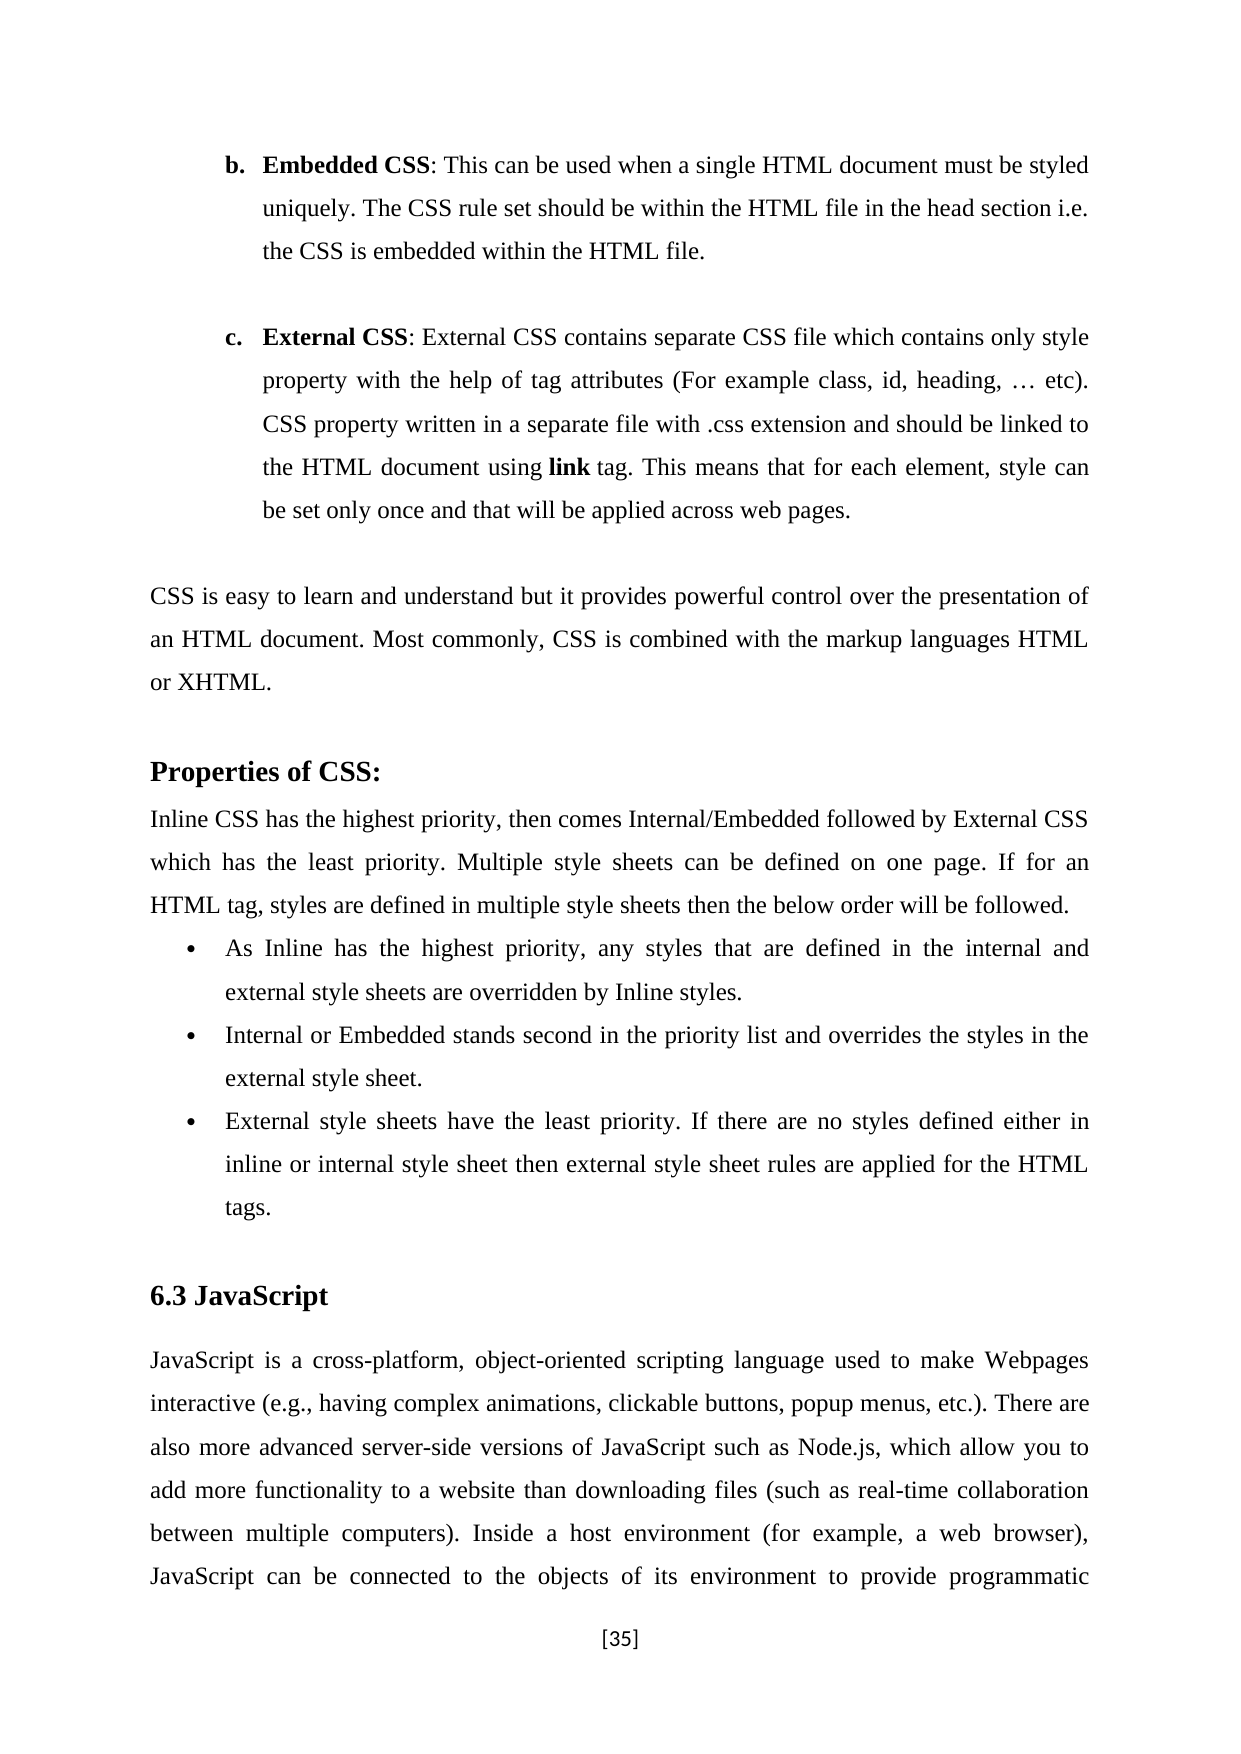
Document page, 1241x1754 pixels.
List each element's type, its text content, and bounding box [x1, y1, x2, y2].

text Properties of CSS: [150, 754, 1090, 787]
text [150, 1345, 1090, 1590]
list Internal or Embedded stands second in the priority list and overrides the styles in the external style sheet. [187, 1020, 1090, 1092]
list External style sheets have the least priority. If there are no styles defined either in inline or internal style sheet then external style sheet rules are applied for the HTML tags. [187, 1106, 1090, 1221]
list External CSS: External CSS contains separate CSS file which contains only style property with the help of tag attributes (For example class, id, heading, … etc). CSS property written in a separate file with .css extension and should be linked to the HTML document using link tag. This means that for each element, style can be set only once and that will be applied across web pages. [225, 322, 1090, 524]
list Embedded CSS: This can be used when a single HTML document must be styled uniquely. The CSS rule set should be within the HTML file in the head section i.e. the CSS is embedded within the HTML file. [225, 150, 1090, 265]
text Inline CSS has the highest priority, then comes Internal/Embedded followed by External CSS which has the least priority. Multiple style sheets can be defined on one page. If for an HTML tag, styles are defined in multiple style sheets then the below order will be followed. [150, 804, 1090, 919]
text CSS is easy to learn and understand but it provides powerful control over the presentation of an HTML document. Most commonly, CSS is combined with the markup languages HTML or XHTML. [150, 581, 1090, 696]
list As Inline has the highest priority, any styles that are defined in the internal and external style sheets are overridden by Inline styles. [187, 933, 1090, 1005]
text 6.3 JavaScript [150, 1278, 1090, 1312]
